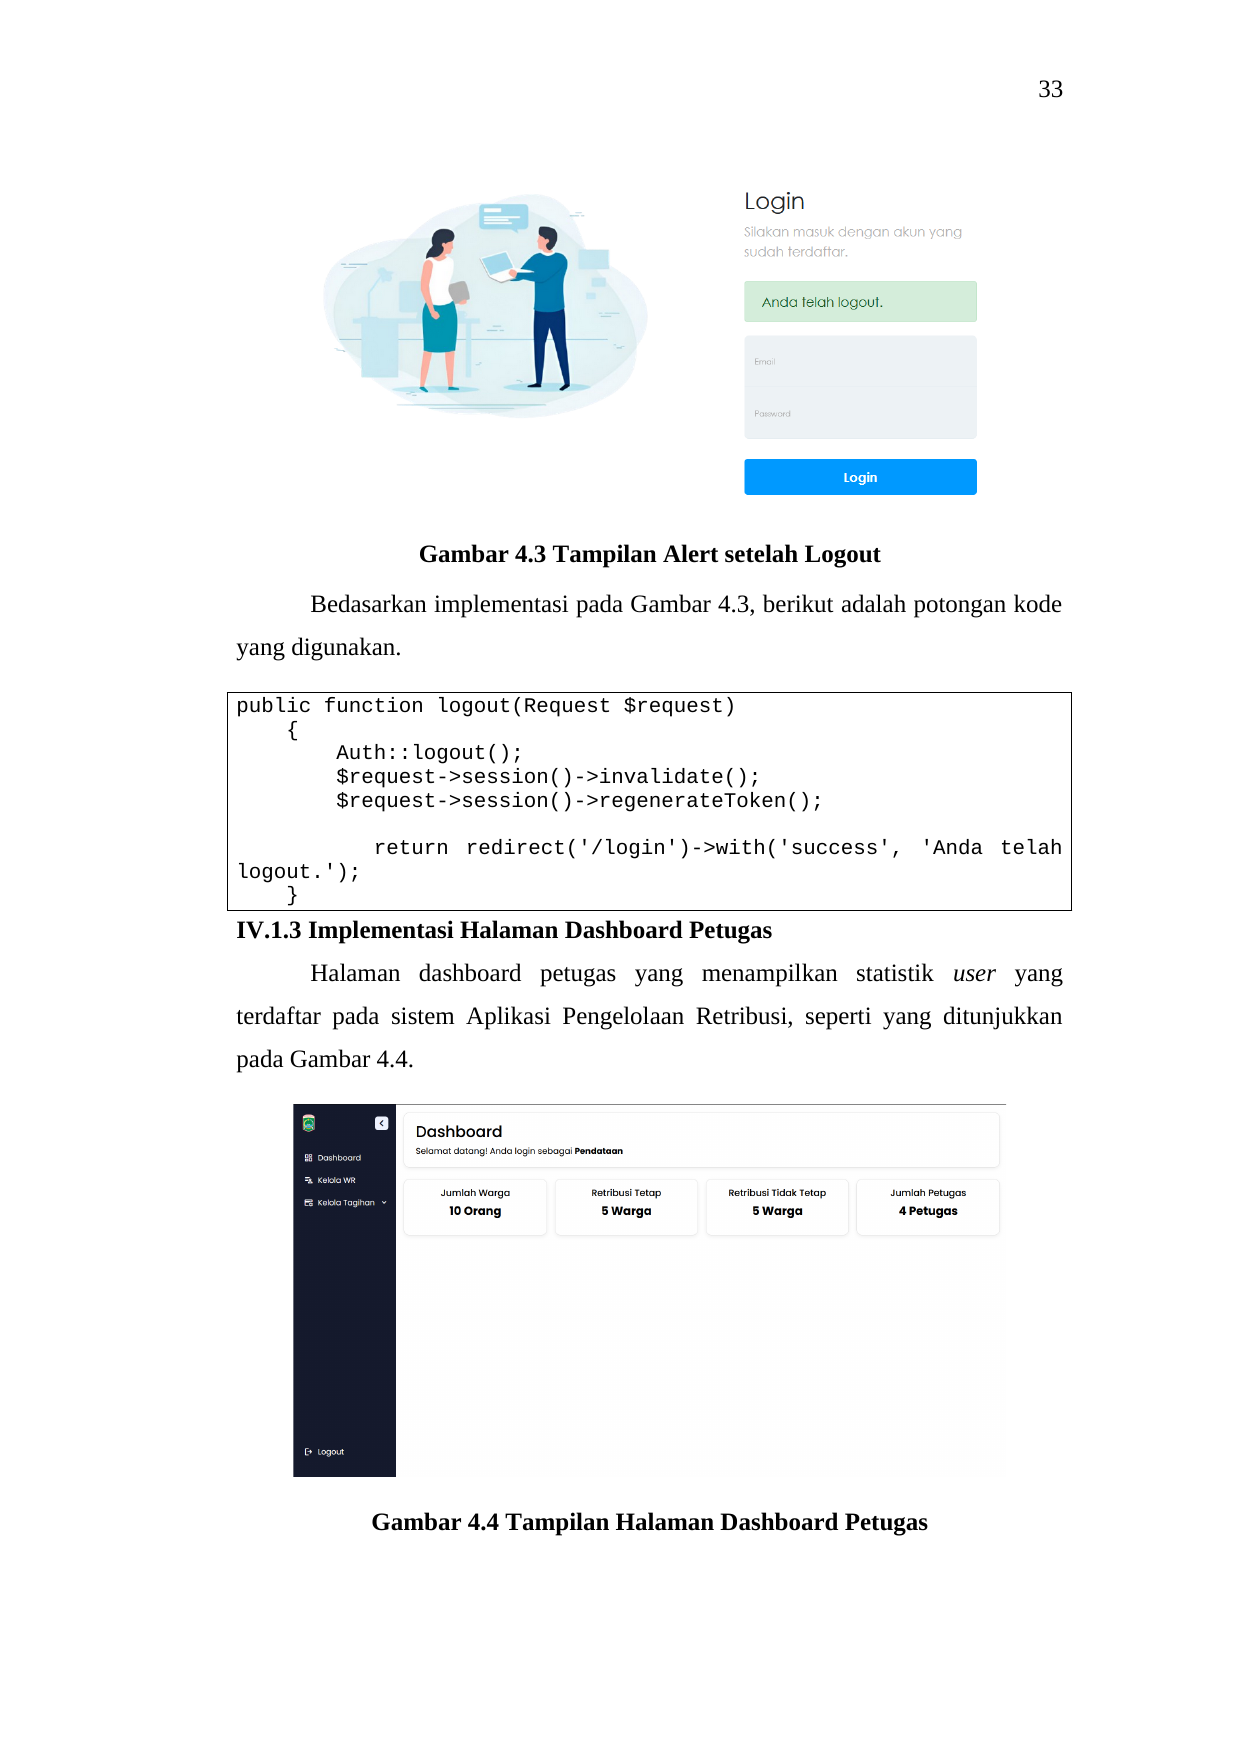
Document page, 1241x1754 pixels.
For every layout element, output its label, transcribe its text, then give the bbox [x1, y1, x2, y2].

text Gambar 4.3 Tampilan Alert setelah Logout [236, 539, 1063, 568]
text Gambar 4.4 Tampilan Halaman Dashboard Petugas [236, 1507, 1063, 1536]
subtitle Implementasi Halaman Dashboard Petugas [236, 915, 1063, 944]
picture [293, 1104, 1007, 1477]
text return redirect('/login')->with('success', 'Anda telah logout.'); [236, 837, 1063, 881]
picture [302, 177, 997, 509]
text Auth::logout(); [236, 742, 1063, 766]
text Bedasarkan implementasi pada Gambar 4.3, berikut adalah potongan kode yang digunakan. [236, 589, 1063, 661]
list Halaman dashboard petugas yang menampilkan statistik user yang terdaftar pada sistem Aplikasi Pengelolaan Retribusi, seperti yang ditunjukkan pada Gambar 4.4. [236, 958, 1063, 1073]
text public function logout(Request $request) [228, 693, 1071, 719]
text } [228, 881, 1071, 910]
text { [236, 719, 1063, 742]
text $request->session()->invalidate(); [236, 766, 1063, 790]
text $request->session()->regenerateToken(); [236, 790, 1063, 813]
